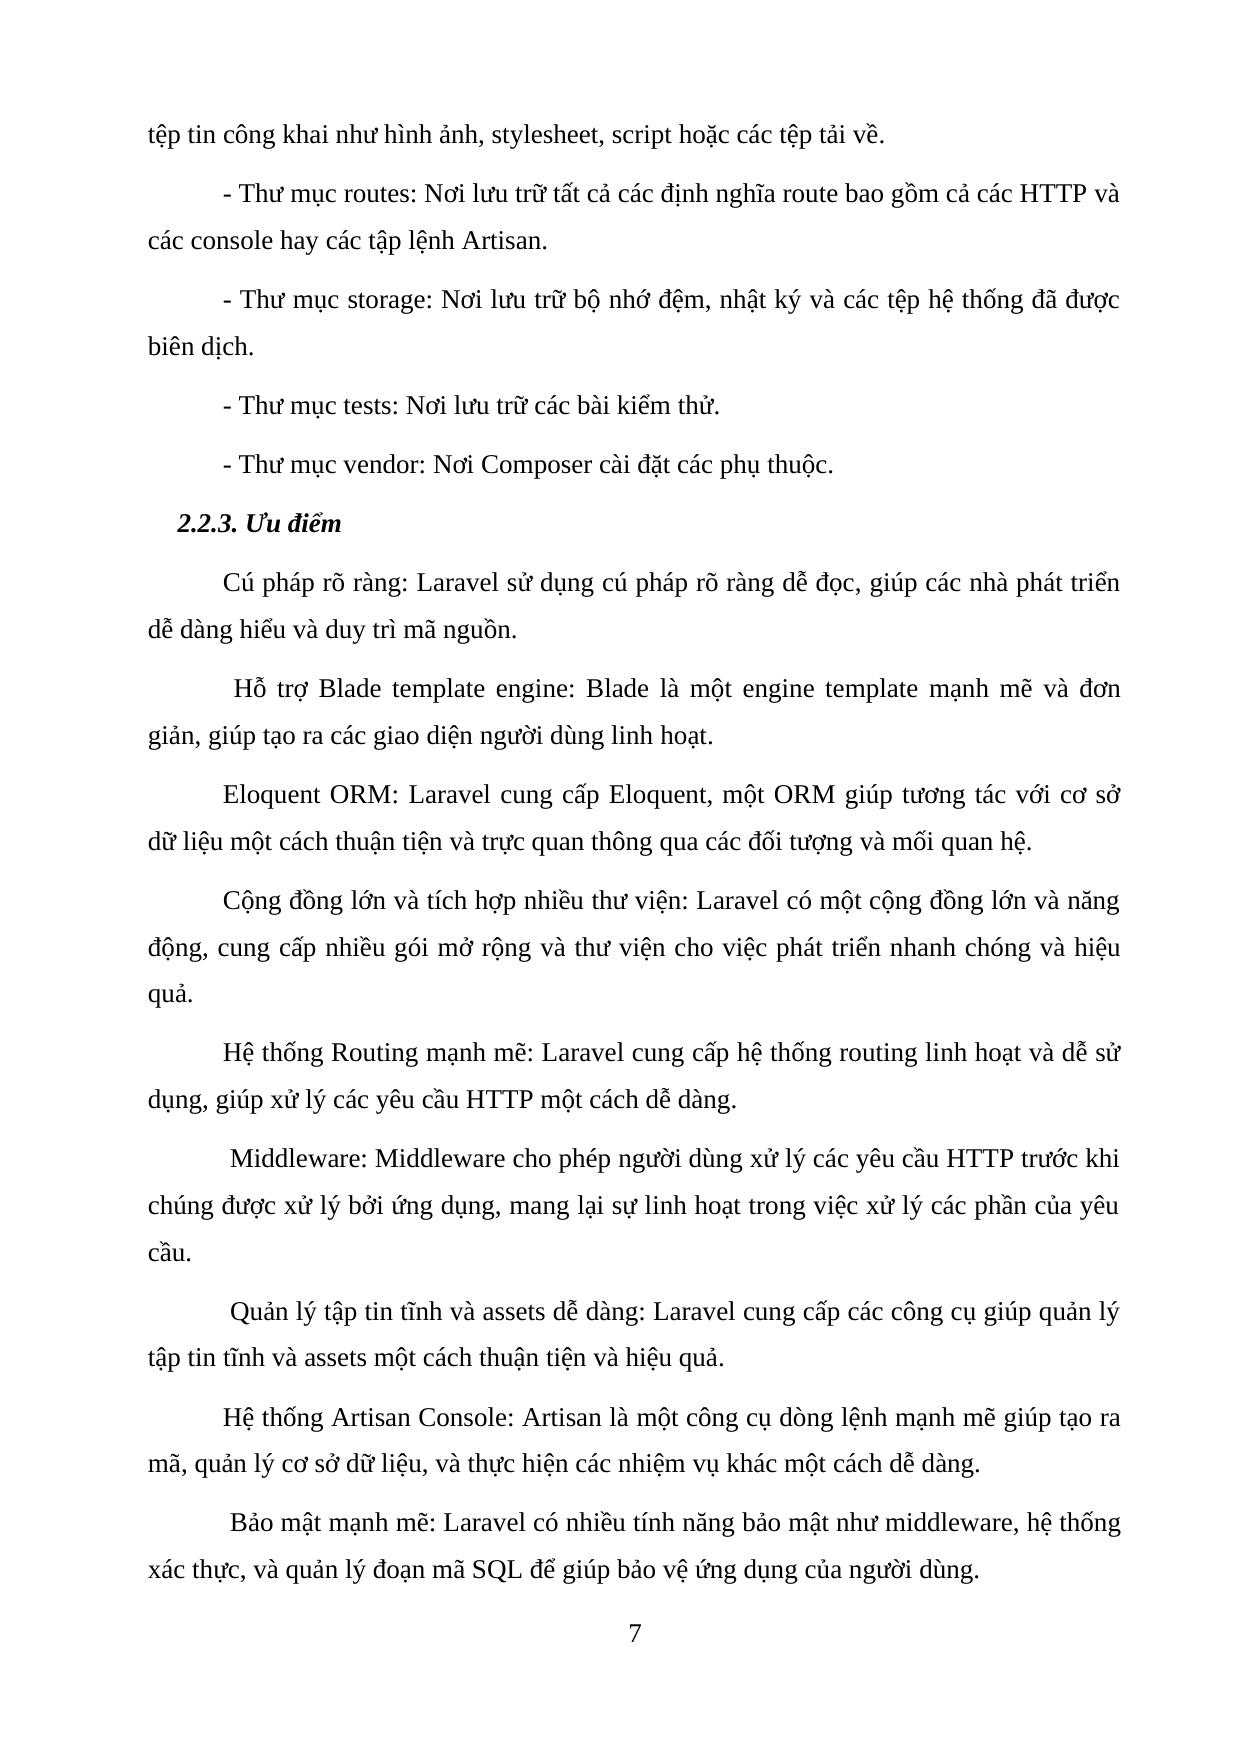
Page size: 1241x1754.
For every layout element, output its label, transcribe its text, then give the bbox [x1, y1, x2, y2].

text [148, 118, 1122, 149]
text - Thư mục vendor: Nơi Composer cài đặt các phụ thuộc. [148, 448, 1122, 479]
subtitle Ưu điểm [177, 507, 1122, 538]
text Quản lý tập tin tĩnh và assets dễ dàng: Laravel cung cấp các công cụ giúp quản lý tập tin tĩnh và assets một cách thuận tiện và hiệu quả. [148, 1295, 1122, 1373]
text Hệ thống Routing mạnh mẽ: Laravel cung cấp hệ thống routing linh hoạt và dễ sử dụng, giúp xử lý các yêu cầu HTTP một cách dễ dàng. [148, 1036, 1122, 1114]
text - Thư mục tests: Nơi lưu trữ các bài kiểm thử. [148, 389, 1122, 420]
text Cộng đồng lớn và tích hợp nhiều thư viện: Laravel có một cộng đồng lớn và năng động, cung cấp nhiều gói mở rộng và thư viện cho việc phát triển nhanh chóng và hiệu quả. [148, 884, 1122, 1008]
text Eloquent ORM: Laravel cung cấp Eloquent, một ORM giúp tương tác với cơ sở dữ liệu một cách thuận tiện và trực quan thông qua các đối tượng và mối quan hệ. [148, 778, 1122, 856]
text - Thư mục routes: Nơi lưu trữ tất cả các định nghĩa route bao gồm cả các HTTP và các console hay các tập lệnh Artisan. [148, 177, 1122, 255]
text Bảo mật mạnh mẽ: Laravel có nhiều tính năng bảo mật như middleware, hệ thống xác thực, và quản lý đoạn mã SQL để giúp bảo vệ ứng dụng của người dùng. [148, 1506, 1122, 1584]
text Hỗ trợ Blade template engine: Blade là một engine template mạnh mẽ và đơn giản, giúp tạo ra các giao diện người dùng linh hoạt. [148, 672, 1122, 750]
text Hệ thống Artisan Console: Artisan là một công cụ dòng lệnh mạnh mẽ giúp tạo ra mã, quản lý cơ sở dữ liệu, và thực hiện các nhiệm vụ khác một cách dễ dàng. [148, 1401, 1122, 1478]
text Middleware: Middleware cho phép người dùng xử lý các yêu cầu HTTP trước khi chúng được xử lý bởi ứng dụng, mang lại sự linh hoạt trong việc xử lý các phần của yêu cầu. [148, 1142, 1122, 1267]
text Cú pháp rõ ràng: Laravel sử dụng cú pháp rõ ràng dễ đọc, giúp các nhà phát triển dễ dàng hiểu và duy trì mã nguồn. [148, 566, 1122, 644]
text - Thư mục storage: Nơi lưu trữ bộ nhớ đệm, nhật ký và các tệp hệ thống đã được biên dịch. [148, 283, 1122, 361]
